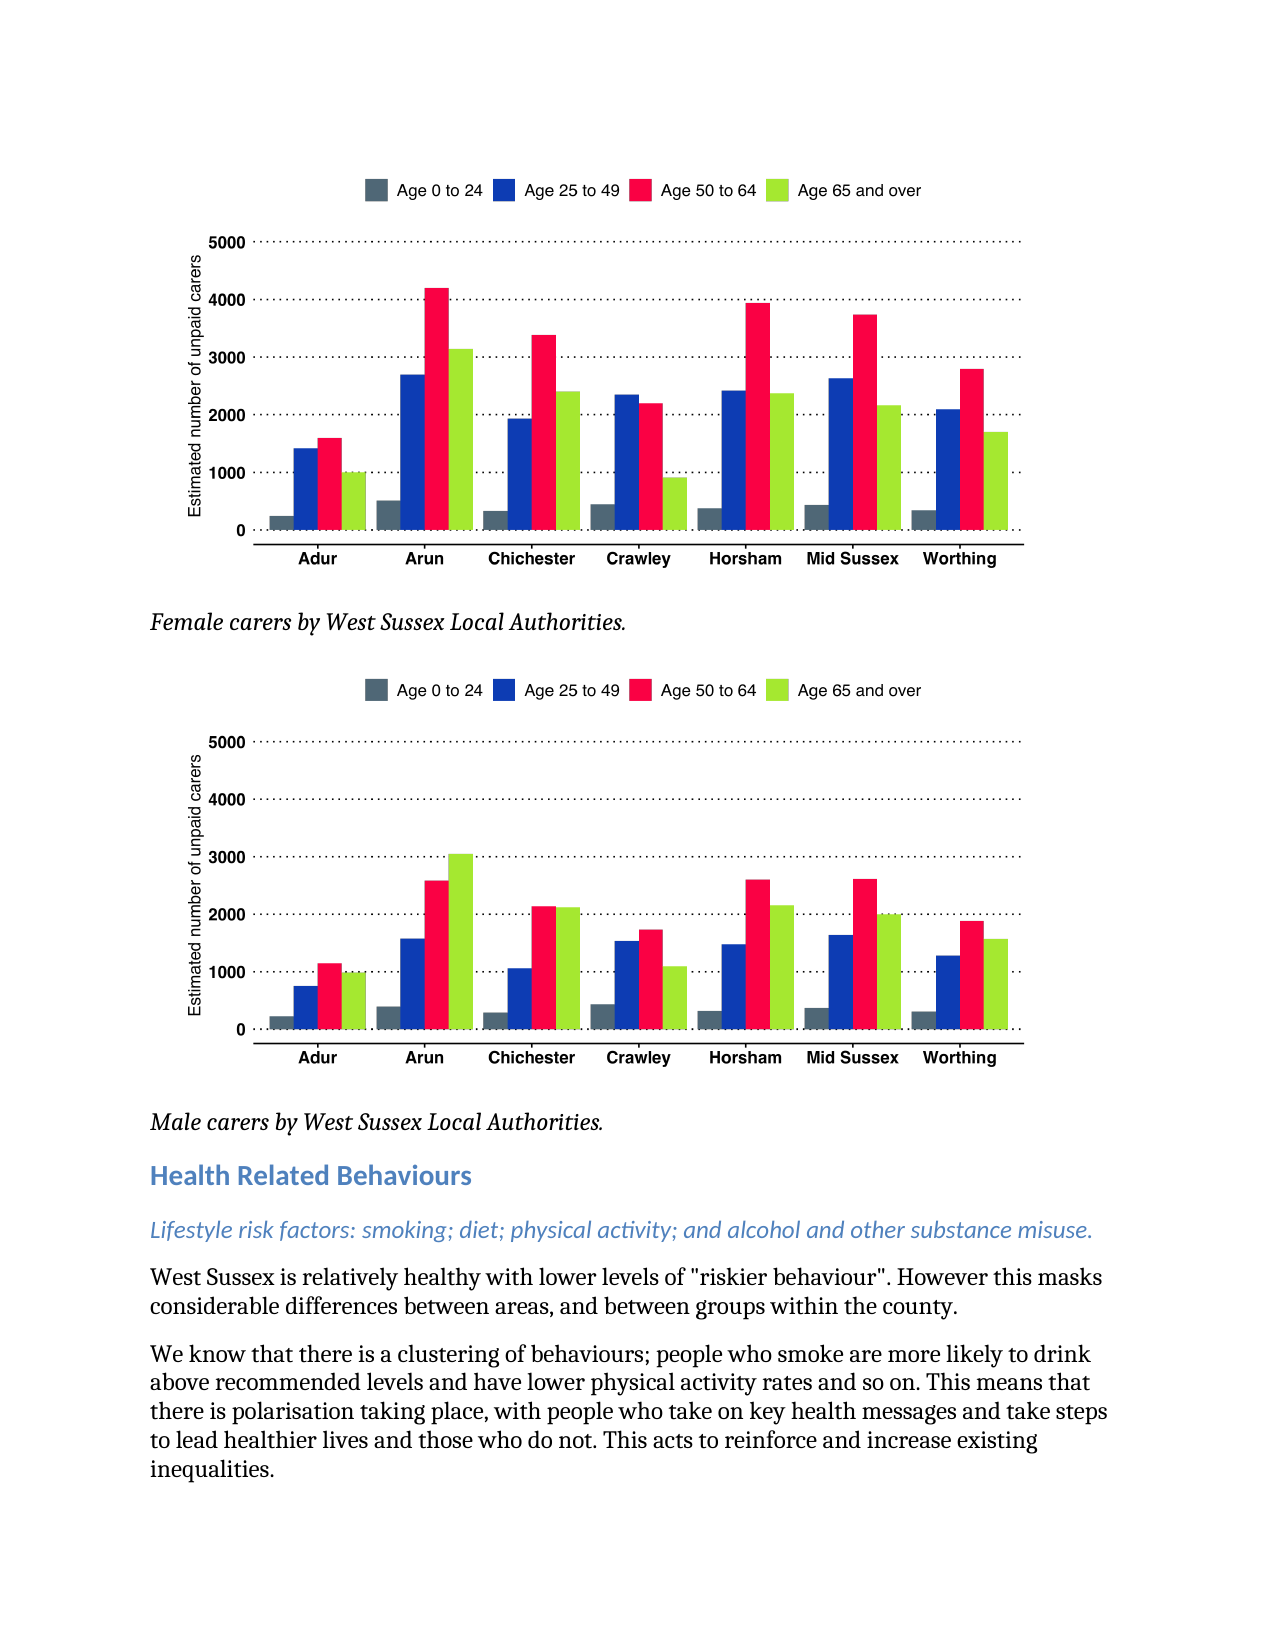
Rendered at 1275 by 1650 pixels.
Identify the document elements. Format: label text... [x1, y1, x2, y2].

subtitle Lifestyle risk factors: smoking; diet; physical activity; and alcohol and other substance misuse. [150, 1214, 1125, 1244]
text Female carers by West Sussex Local Authorities. [150, 608, 1125, 637]
subtitle Health Related Behaviours [150, 1157, 1125, 1193]
text West Sussex is relatively healthy with lower levels of "riskier behaviour". However this masks considerable differences between areas, and between groups within the county. [150, 1263, 1125, 1321]
text Male carers by West Sussex Local Authorities. [150, 1108, 1125, 1137]
picture [168, 150, 1044, 588]
text We know that there is a clustering of behaviours; people who smoke are more likely to drink above recommended levels and have lower physical activity rates and so on. This means that there is polarisation taking place, with people who take on key health messages and take steps to lead healthier lives and those who do not. This acts to reinforce and increase existing inequalities. [150, 1339, 1125, 1483]
picture [168, 649, 1044, 1087]
